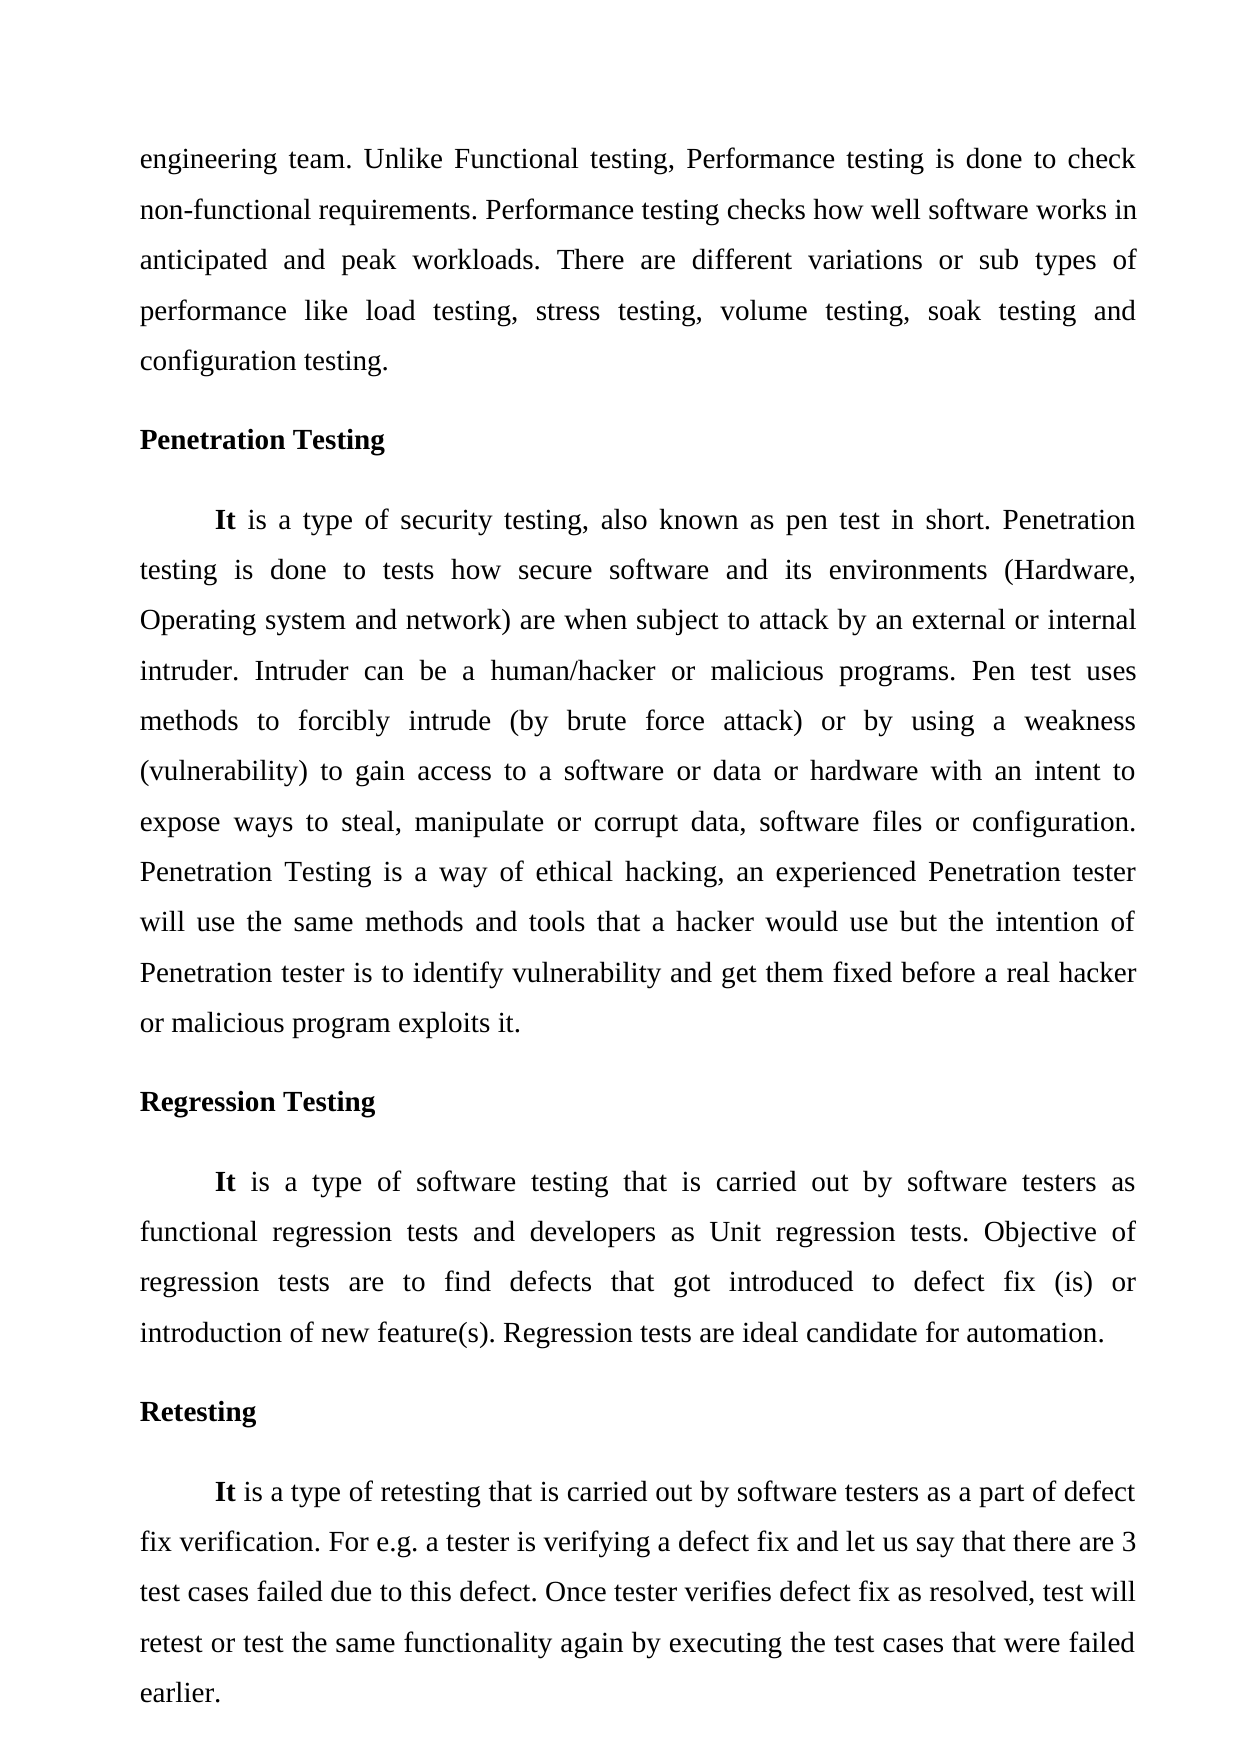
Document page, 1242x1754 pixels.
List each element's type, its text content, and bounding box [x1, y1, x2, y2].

text Retesting [139, 1394, 1137, 1428]
text Penetration Testing [139, 422, 1137, 456]
text Regression Testing [139, 1084, 1137, 1118]
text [139, 142, 1137, 376]
text It is a type of software testing that is carried out by software testers as functional regression tests and developers as Unit regression tests. Objective of regression tests are to find defects that got introduced to defect fix (is) or introduction of new feature(s). Regression tests are ideal candidate for automation. [139, 1164, 1137, 1348]
text It is a type of security testing, also known as pen test in short. Penetration testing is done to tests how secure software and its environments (Hardware, Operating system and network) are when subject to attack by an external or internal intruder. Intruder can be a human/hacker or malicious programs. Pen test uses methods to forcibly intrude (by brute force attack) or by using a weakness (vulnerability) to gain access to a software or data or hardware with an intent to expose ways to steal, manipulate or corrupt data, software files or configuration. Penetration Testing is a way of ethical hacking, an experienced Penetration tester will use the same methods and tools that a hacker would use but the intention of Penetration tester is to identify vulnerability and get them fixed before a real hacker or malicious program exploits it. [139, 502, 1137, 1038]
text It is a type of retesting that is carried out by software testers as a part of defect fix verification. For e.g. a tester is verifying a defect fix and let us say that there are 3 test cases failed due to this defect. Once tester verifies defect fix as resolved, test will retest or test the same functionality again by executing the test cases that were failed earlier. [139, 1474, 1137, 1709]
